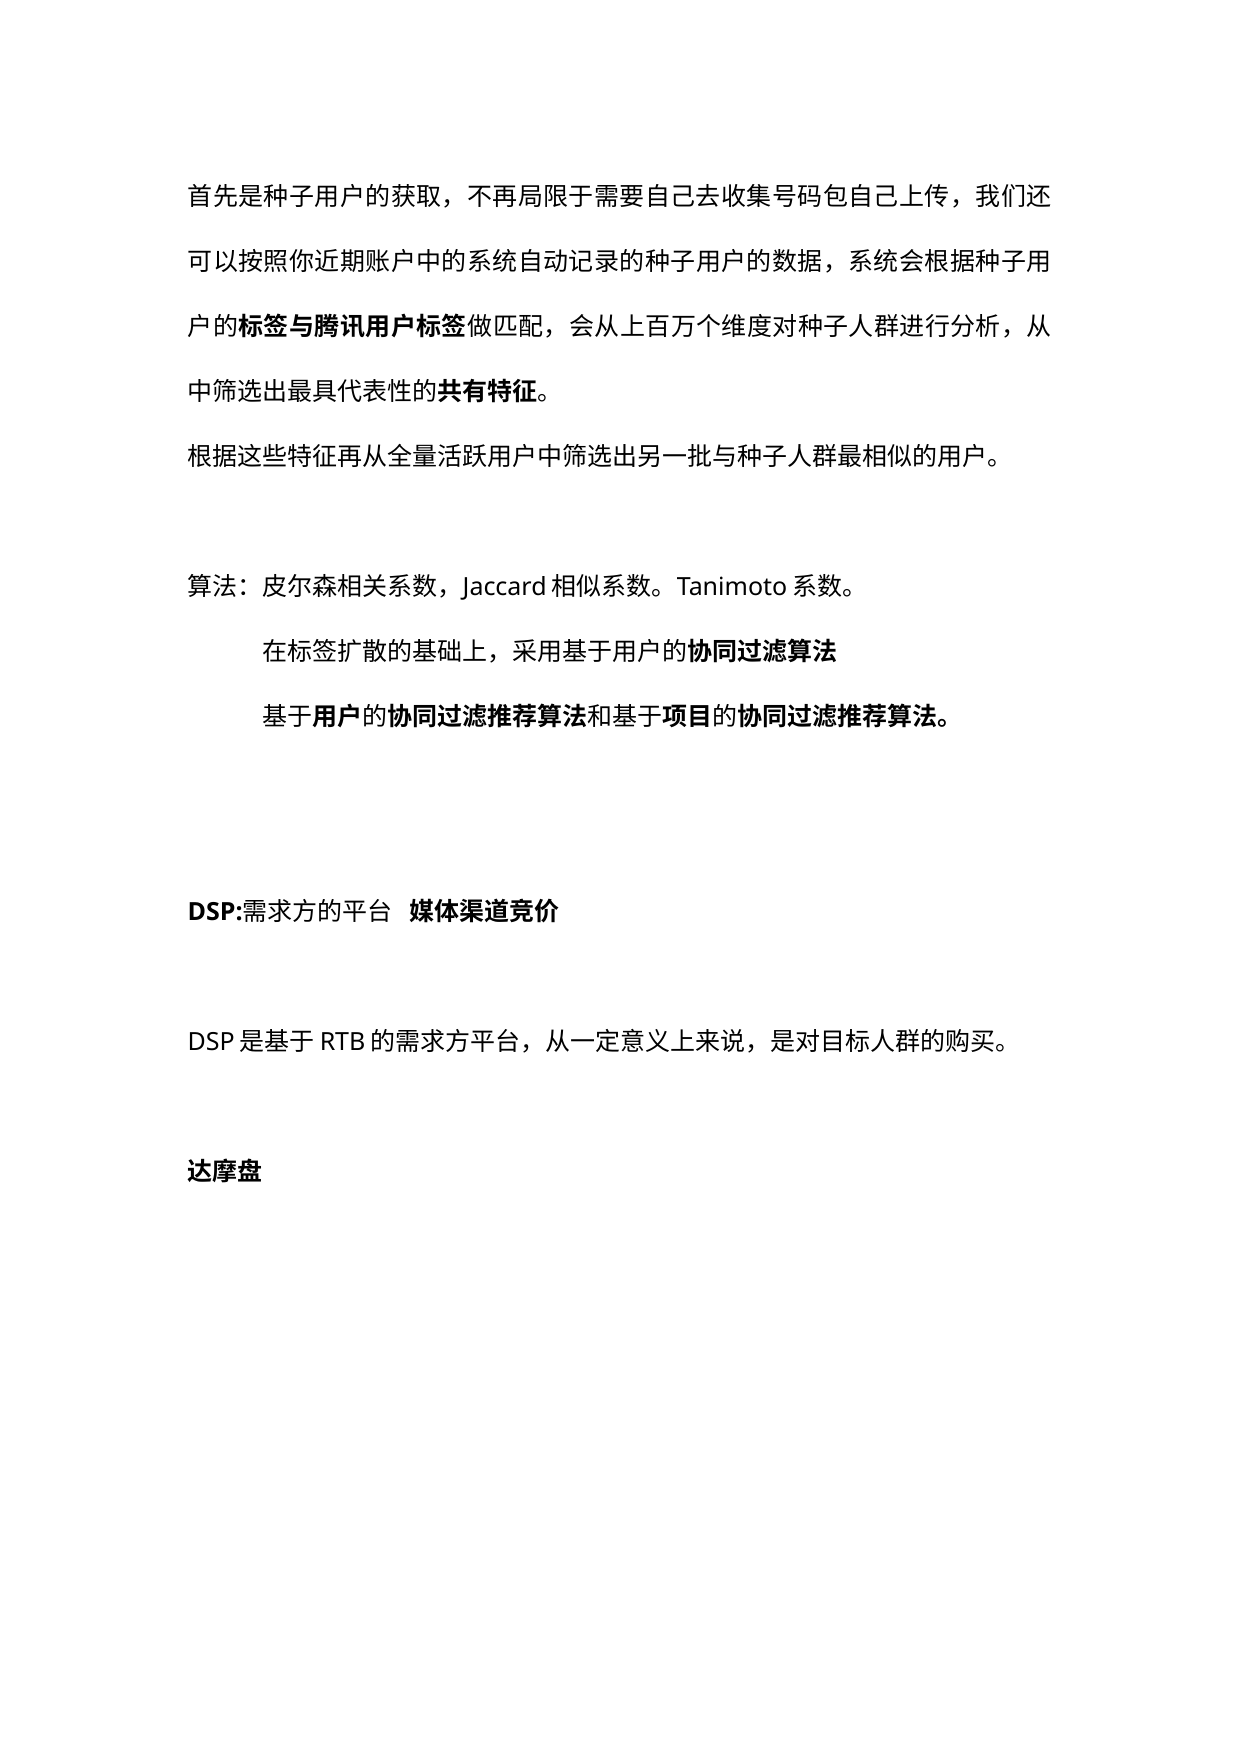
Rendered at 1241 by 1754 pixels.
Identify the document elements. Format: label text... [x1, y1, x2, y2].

text 根据这些特征再从全量活跃用户中筛选出另一批与种子人群最相似的用户。 [187, 422, 1053, 487]
text 基于用户的协同过滤推荐算法和基于项目的协同过滤推荐算法。 [187, 682, 1053, 747]
text 达摩盘 [187, 1137, 1053, 1202]
text DSP:需求方的平台 媒体渠道竞价 [187, 877, 1053, 942]
text 在标签扩散的基础上，采用基于用户的协同过滤算法 [187, 617, 1053, 682]
text 算法：皮尔森相关系数，Jaccard相似系数。Tanimoto系数。 [187, 552, 1053, 617]
text DSP是基于RTB的需求方平台，从一定意义上来说，是对目标人群的购买。 [187, 1007, 1053, 1072]
text 首先是种子用户的获取，不再局限于需要自己去收集号码包自己上传，我们还可以按照你近期账户中的系统自动记录的种子用户的数据，系统会根据种子用户的标签与腾讯用户标签做匹配，会从上百万个维度对种子人群进行分析，从中筛选出最具代表性的共有特征。 [187, 162, 1053, 422]
